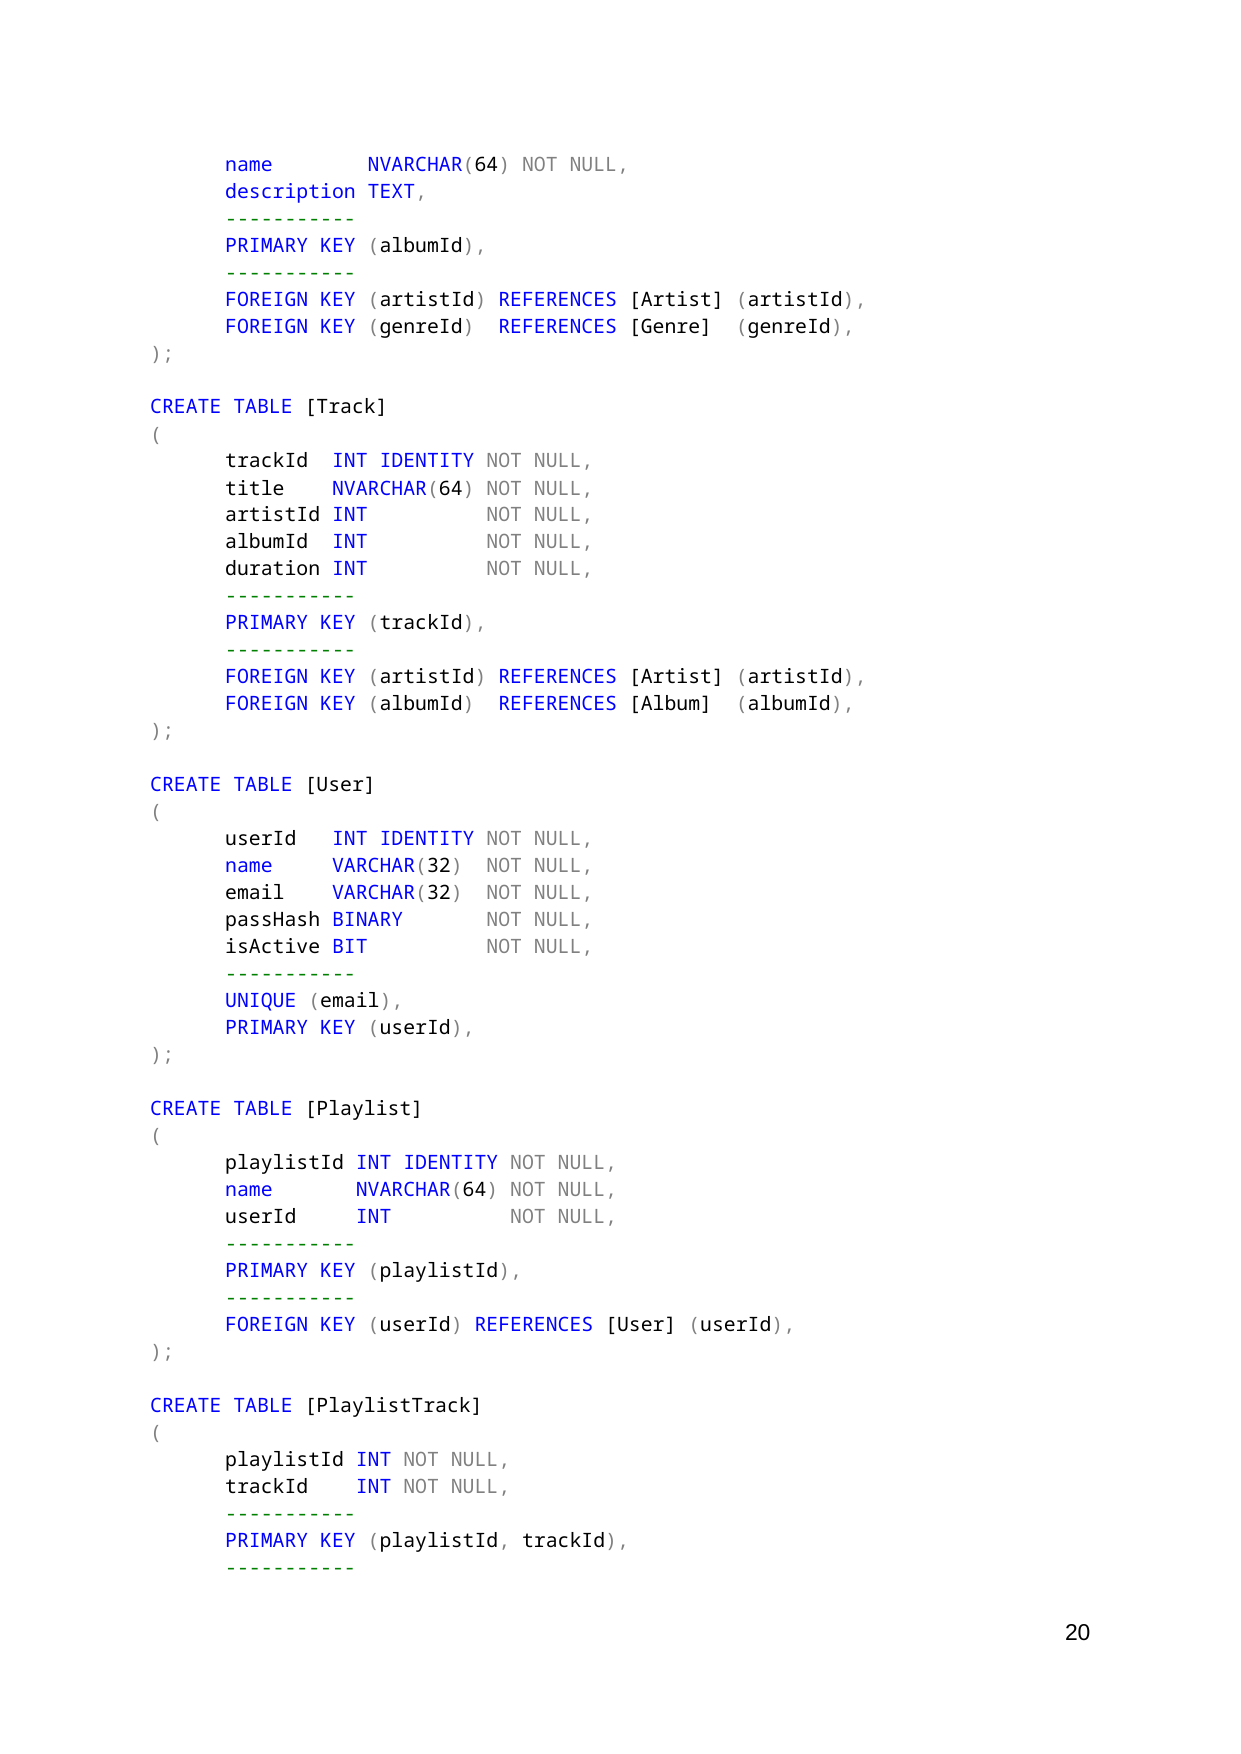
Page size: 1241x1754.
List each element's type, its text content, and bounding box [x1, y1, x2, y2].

text passHash BINARY NOT NULL, [150, 905, 1090, 932]
text trackId INT NOT NULL, [150, 1472, 1090, 1499]
text description TEXT, [150, 177, 1090, 204]
text ----------- [150, 1283, 1090, 1310]
text ( [150, 1418, 1090, 1445]
text FOREIGN KEY (albumId) REFERENCES [Album] (albumId), [150, 689, 1090, 717]
text ( [150, 420, 1090, 447]
text ); [150, 339, 1090, 366]
text ( [150, 797, 1090, 824]
text FOREIGN KEY (genreId) REFERENCES [Genre] (genreId), [150, 312, 1090, 339]
text userId INT NOT NULL, [150, 1202, 1090, 1229]
text CREATE TABLE [PlaylistTrack] [150, 1391, 1090, 1418]
text name NVARCHAR(64) NOT NULL, [150, 150, 1090, 177]
text CREATE TABLE [User] [150, 771, 1090, 797]
text ----------- [150, 1553, 1090, 1580]
text PRIMARY KEY (playlistId, trackId), [150, 1526, 1090, 1553]
text CREATE TABLE [Track] [150, 393, 1090, 420]
text ); [150, 1040, 1090, 1067]
text ----------- [150, 1499, 1090, 1526]
text CREATE TABLE [Playlist] [150, 1094, 1090, 1121]
text duration INT NOT NULL, [150, 555, 1090, 582]
text ----------- [150, 1229, 1090, 1256]
text FOREIGN KEY (artistId) REFERENCES [Artist] (artistId), [150, 663, 1090, 689]
text PRIMARY KEY (albumId), [150, 231, 1090, 258]
text ----------- [150, 204, 1090, 231]
text FOREIGN KEY (artistId) REFERENCES [Artist] (artistId), [150, 285, 1090, 312]
text playlistId INT NOT NULL, [150, 1445, 1090, 1472]
text name VARCHAR(32) NOT NULL, [150, 851, 1090, 878]
text artistId INT NOT NULL, [150, 501, 1090, 528]
text ); [150, 717, 1090, 743]
text ----------- [150, 258, 1090, 285]
text isActive BIT NOT NULL, [150, 932, 1090, 959]
text ( [150, 1121, 1090, 1148]
text playlistId INT IDENTITY NOT NULL, [150, 1148, 1090, 1175]
text userId INT IDENTITY NOT NULL, [150, 824, 1090, 851]
text ----------- [150, 582, 1090, 609]
text email VARCHAR(32) NOT NULL, [150, 878, 1090, 905]
text albumId INT NOT NULL, [150, 528, 1090, 555]
text PRIMARY KEY (trackId), [150, 609, 1090, 636]
text name NVARCHAR(64) NOT NULL, [150, 1175, 1090, 1202]
text ----------- [150, 959, 1090, 986]
text ); [150, 1337, 1090, 1364]
text trackId INT IDENTITY NOT NULL, [150, 447, 1090, 474]
text PRIMARY KEY (userId), [150, 1013, 1090, 1040]
text title NVARCHAR(64) NOT NULL, [150, 474, 1090, 501]
text UNIQUE (email), [150, 986, 1090, 1013]
text ----------- [150, 636, 1090, 663]
text PRIMARY KEY (playlistId), [150, 1256, 1090, 1283]
text FOREIGN KEY (userId) REFERENCES [User] (userId), [150, 1310, 1090, 1337]
